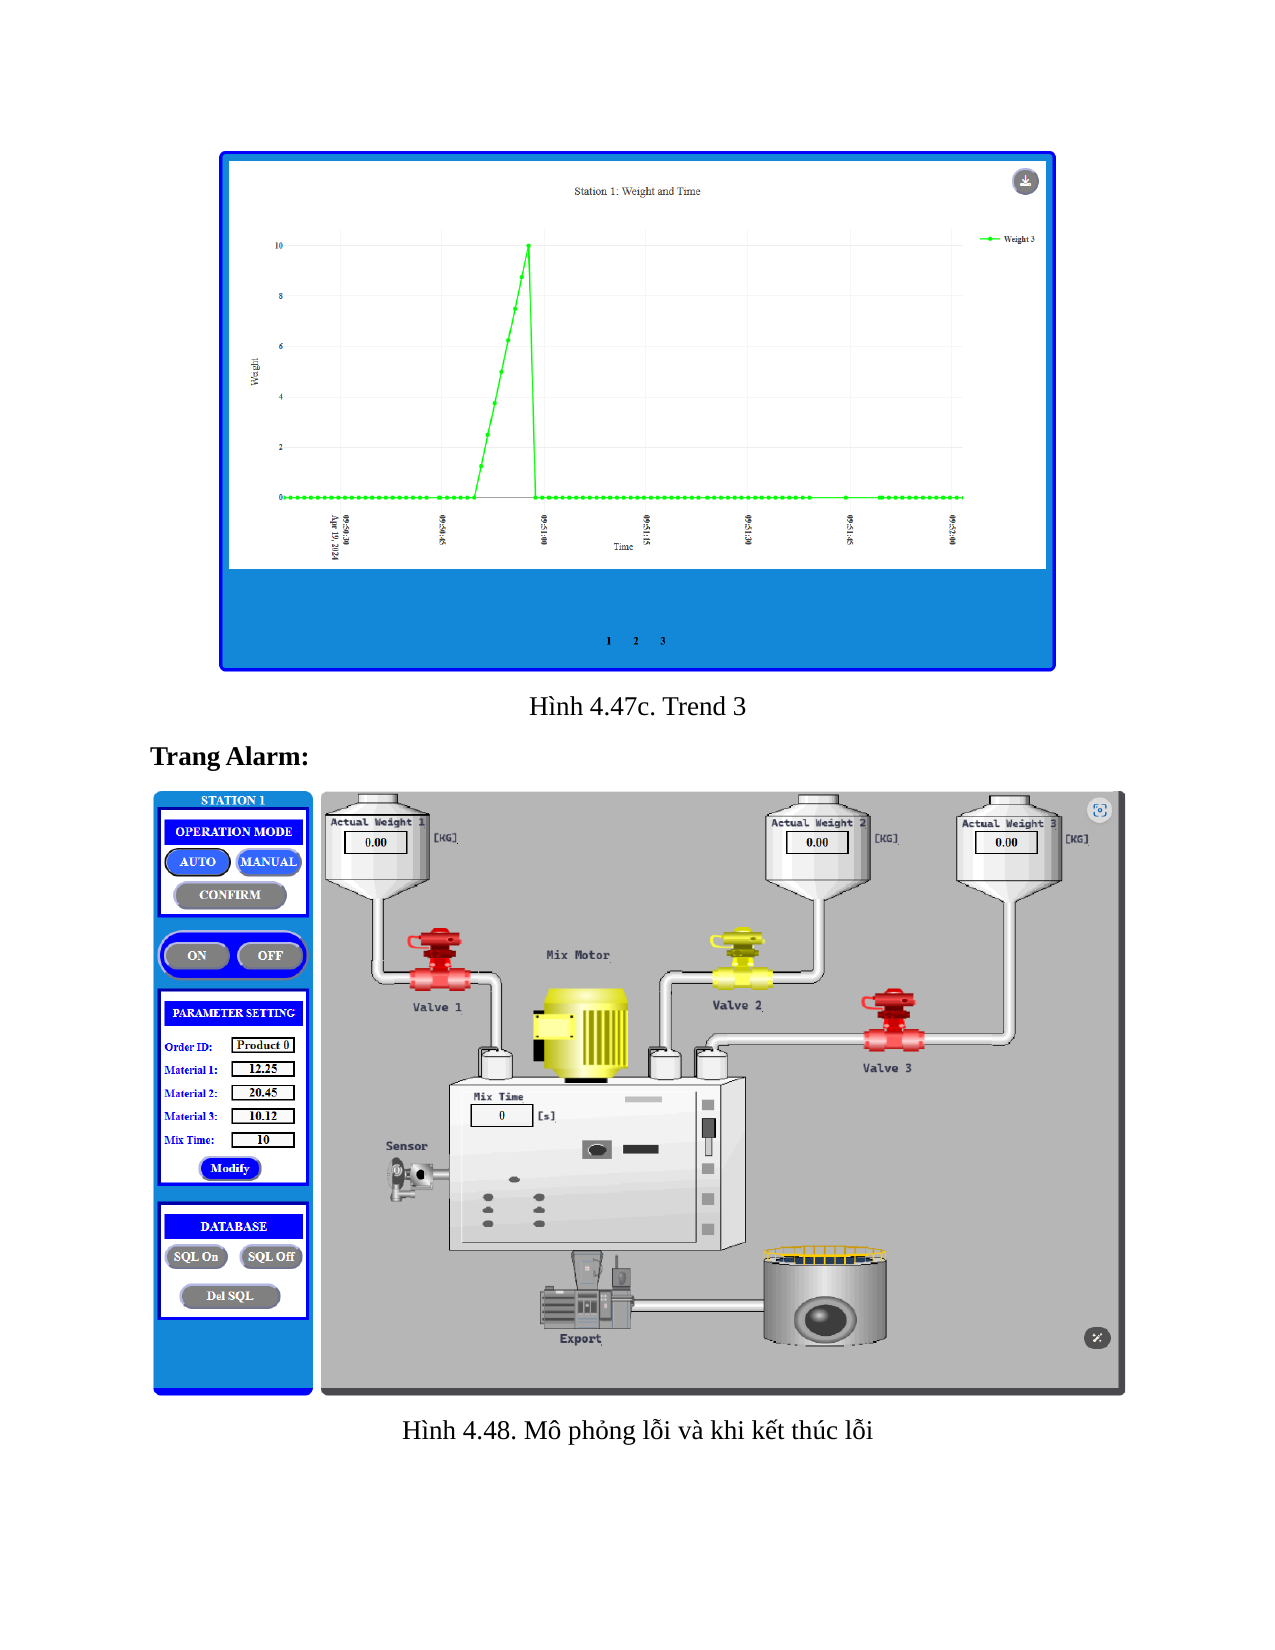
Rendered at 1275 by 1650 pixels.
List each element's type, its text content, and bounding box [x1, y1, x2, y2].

picture [216, 150, 1059, 672]
picture [150, 790, 1125, 1396]
text Trang Alarm: [150, 740, 1125, 771]
text Hình 4.48. Mô phỏng lỗi và khi kết thúc lỗi [150, 1414, 1125, 1445]
text Hình 4.47c. Trend 3 [150, 690, 1125, 721]
